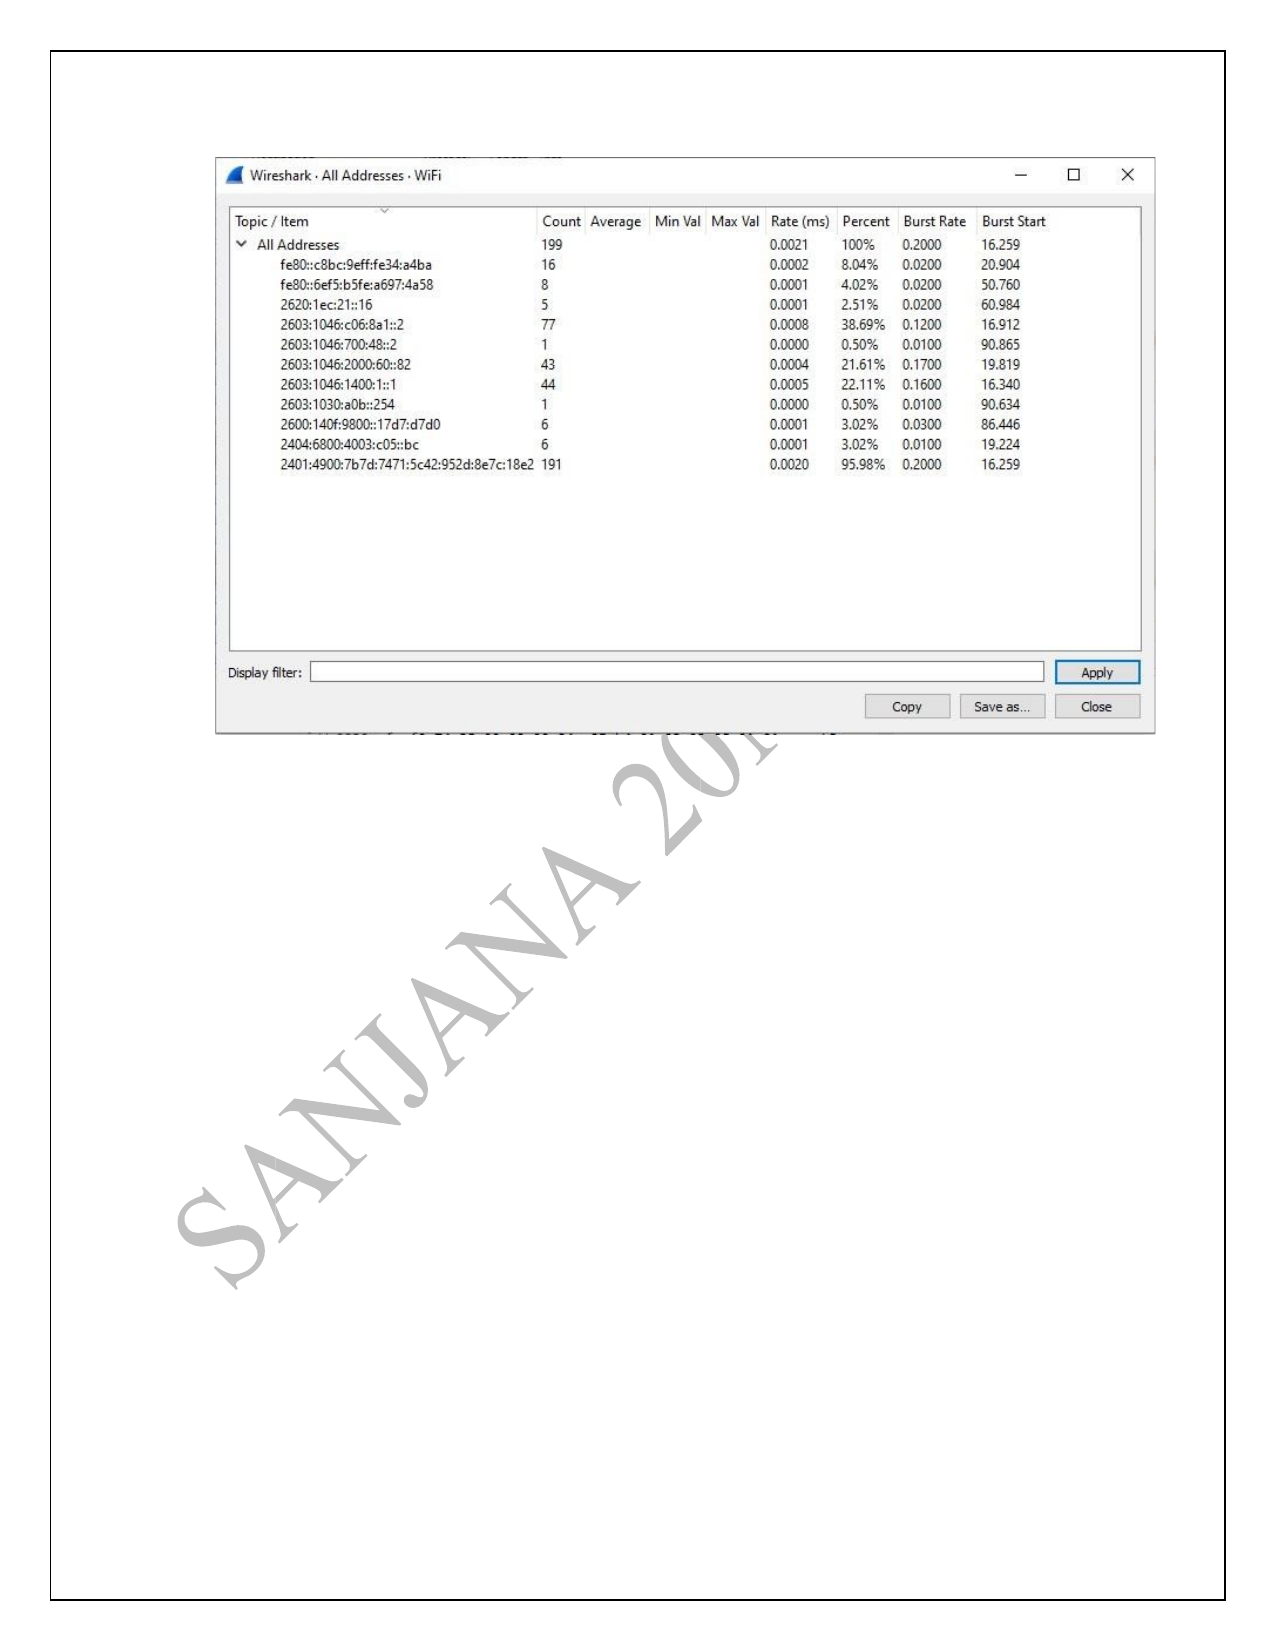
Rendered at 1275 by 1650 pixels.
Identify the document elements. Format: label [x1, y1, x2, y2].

picture [215, 157, 1156, 735]
